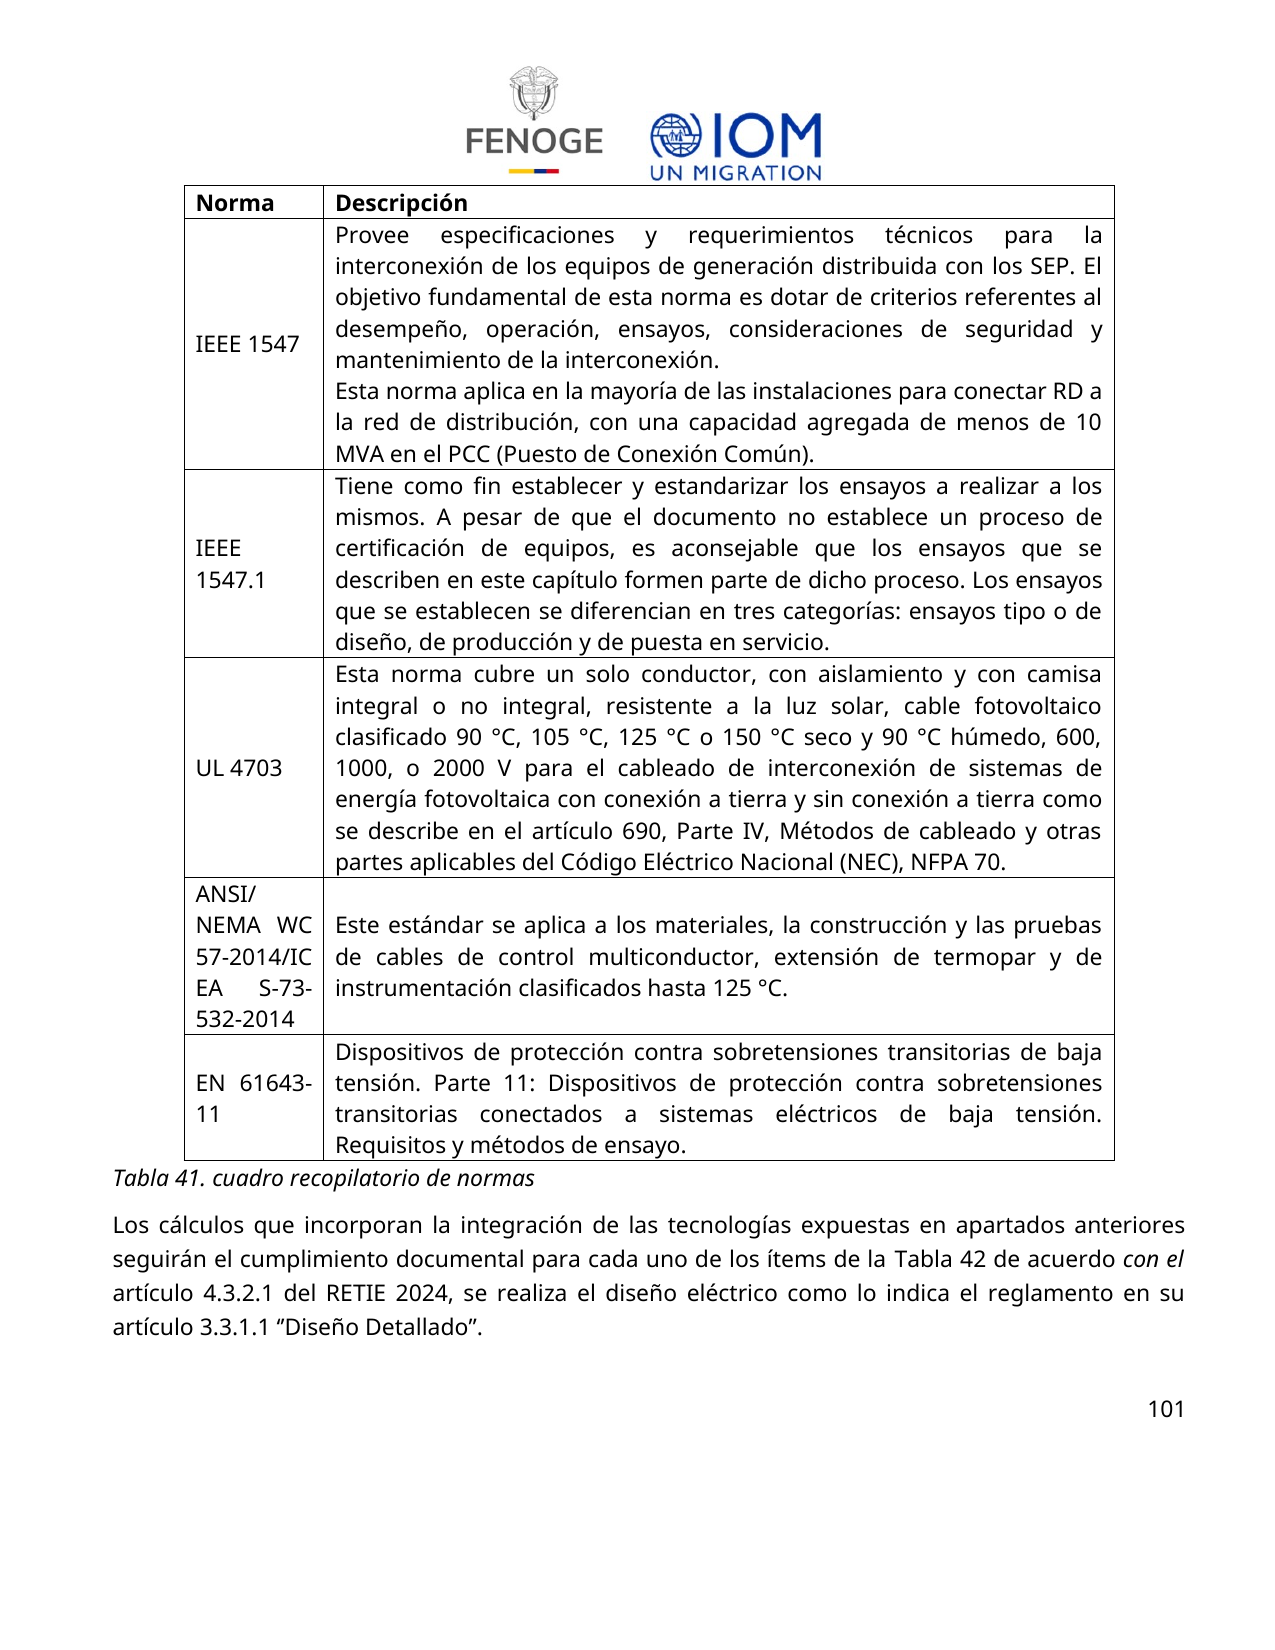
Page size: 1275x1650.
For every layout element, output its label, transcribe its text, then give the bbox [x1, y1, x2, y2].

table_cell Tiene como fin establecer y estandarizar los ensayos a realizar a los mismos. A pesar de que el documento no establece un proceso de certificación de equipos, es aconsejable que los ensayos que se describen en este capítulo formen parte de dicho proceso. Los ensayos que se establecen se diferencian en tres categorías: ensayos tipo o de diseño, de producción y de puesta en servicio. [324, 470, 1114, 657]
table_header Descripción [324, 186, 1114, 218]
table_cell ANSI/NEMA WC 57-2014/ICEA S-73-532-2014 [185, 878, 323, 1034]
table_cell Esta norma cubre un solo conductor, con aislamiento y con camisa integral o no integral, resistente a la luz solar, cable fotovoltaico clasificado 90 °C, 105 °C, 125 °C o 150 °C seco y 90 °C húmedo, 600, 1000, o 2000 V para el cableado de interconexión de sistemas de energía fotovoltaica con conexión a tierra y sin conexión a tierra como se describe en el artículo 690, Parte IV, Métodos de cableado y otras partes aplicables del Código Eléctrico Nacional (NEC), NFPA 70. [324, 658, 1114, 877]
picture [646, 111, 825, 182]
table_cell Dispositivos de protección contra sobretensiones transitorias de baja tensión. Parte 11: Dispositivos de protección contra sobretensiones transitorias conectados a sistemas eléctricos de baja tensión. Requisitos y métodos de ensayo. [324, 1035, 1114, 1160]
table_cell IEEE 1547 [185, 219, 323, 469]
table_cell Provee especificaciones y requerimientos técnicos para la interconexión de los equipos de generación distribuida con los SEP. El objetivo fundamental de esta norma es dotar de criterios referentes al desempeño, operación, ensayos, consideraciones de seguridad y mantenimiento de la interconexión. Esta norma aplica en la mayoría de las instalaciones para conectar RD a la red de distribución, con una capacidad agregada de menos de 10 MVA en el PCC (Puesto de Conexión Común). [324, 219, 1114, 469]
table_header Norma [185, 186, 323, 218]
table_cell IEEE 1547.1 [185, 470, 323, 657]
picture [450, 60, 622, 179]
table_cell UL 4703 [185, 658, 323, 877]
table_cell Este estándar se aplica a los materiales, la construcción y las pruebas de cables de control multiconductor, extensión de termopar y de instrumentación clasificados hasta 125 °C. [324, 878, 1114, 1034]
table_cell EN 61643-11 [185, 1035, 323, 1160]
